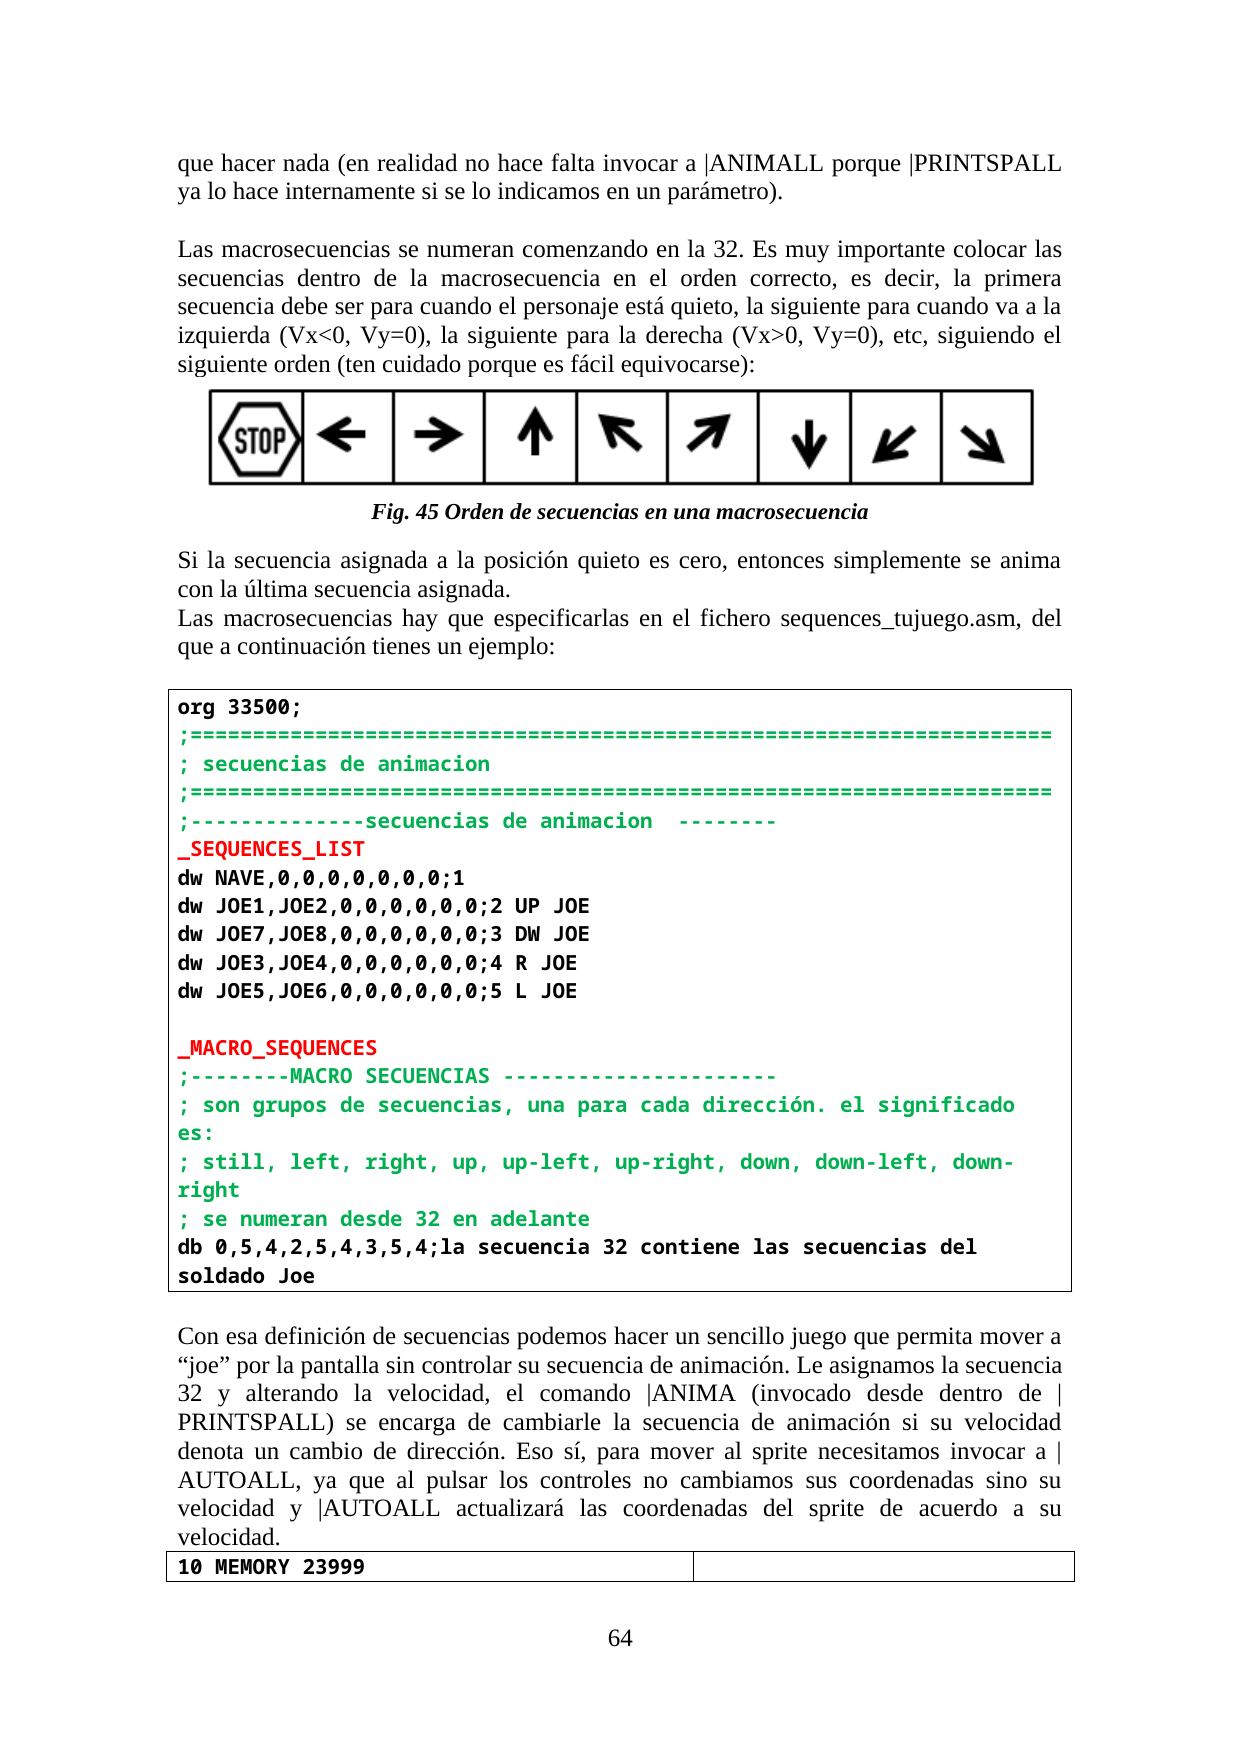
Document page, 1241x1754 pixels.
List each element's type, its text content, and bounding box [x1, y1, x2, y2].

text ; still, left, right, up, up-left, up-right, down, down-left, down-right [177, 1147, 1063, 1204]
text db 0,5,4,2,5,4,3,5,4;la secuencia 32 contiene las secuencias del soldado Joe [169, 1229, 1071, 1291]
text Las macrosecuencias se numeran comenzando en la 32. Es muy importante colocar las secuencias dentro de la macrosecuencia en el orden correcto, es decir, la primera secuencia debe ser para cuando el personaje está quieto, la siguiente para cuando va a la izquierda (Vx<0, Vy=0), la siguiente para la derecha (Vx>0, Vy=0), etc, siguiendo el siguiente orden (ten cuidado porque es fácil equivocarse): [177, 234, 1063, 378]
text ;--------------secuencias de animacion -------- [177, 806, 1063, 834]
text ; son grupos de secuencias, una para cada dirección. el significado es: [177, 1090, 1063, 1147]
text ;===================================================================== [177, 720, 1063, 749]
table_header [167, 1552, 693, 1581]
text _MACRO_SEQUENCES [177, 1033, 1063, 1062]
text ; se numeran desde 32 en adelante [177, 1204, 1063, 1229]
text Las macrosecuencias hay que especificarlas en el fichero sequences_tujuego.asm, del que a continuación tienes un ejemplo: [177, 603, 1063, 660]
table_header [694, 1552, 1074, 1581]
text Si la secuencia asignada a la posición quieto es cero, entonces simplemente se anima con la última secuencia asignada. [177, 545, 1063, 603]
text Con esa definición de secuencias podemos hacer un sencillo juego que permita mover a “joe” por la pantalla sin controlar su secuencia de animación. Le asignamos la secuencia 32 y alterando la velocidad, el comando |ANIMA (invocado desde dentro de |PRINTSPALL) se encarga de cambiarle la secuencia de animación si su velocidad denota un cambio de dirección. Eso sí, para mover al sprite necesitamos invocar a |AUTOALL, ya que al pulsar los controles no cambiamos sus coordenadas sino su velocidad y |AUTOALL actualizará las coordenadas del sprite de acuerdo a su velocidad. [177, 1321, 1063, 1551]
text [177, 148, 1063, 205]
text dw JOE3,JOE4,0,0,0,0,0,0;4 R JOE [177, 948, 1063, 976]
picture [196, 377, 1045, 498]
text dw JOE1,JOE2,0,0,0,0,0,0;2 UP JOE [177, 891, 1063, 919]
text _SEQUENCES_LIST [177, 834, 1063, 863]
text dw JOE7,JOE8,0,0,0,0,0,0;3 DW JOE [177, 919, 1063, 948]
text dw JOE5,JOE6,0,0,0,0,0,0;5 L JOE [177, 976, 1063, 1005]
text dw NAVE,0,0,0,0,0,0,0;1 [177, 863, 1063, 891]
text ;===================================================================== [177, 777, 1063, 806]
text Fig. 45 Orden de secuencias en una macrosecuencia [177, 498, 1063, 524]
text org 33500; [169, 690, 1071, 720]
text ;--------MACRO SECUENCIAS ---------------------- [177, 1062, 1063, 1090]
text ; secuencias de animacion [177, 749, 1063, 777]
